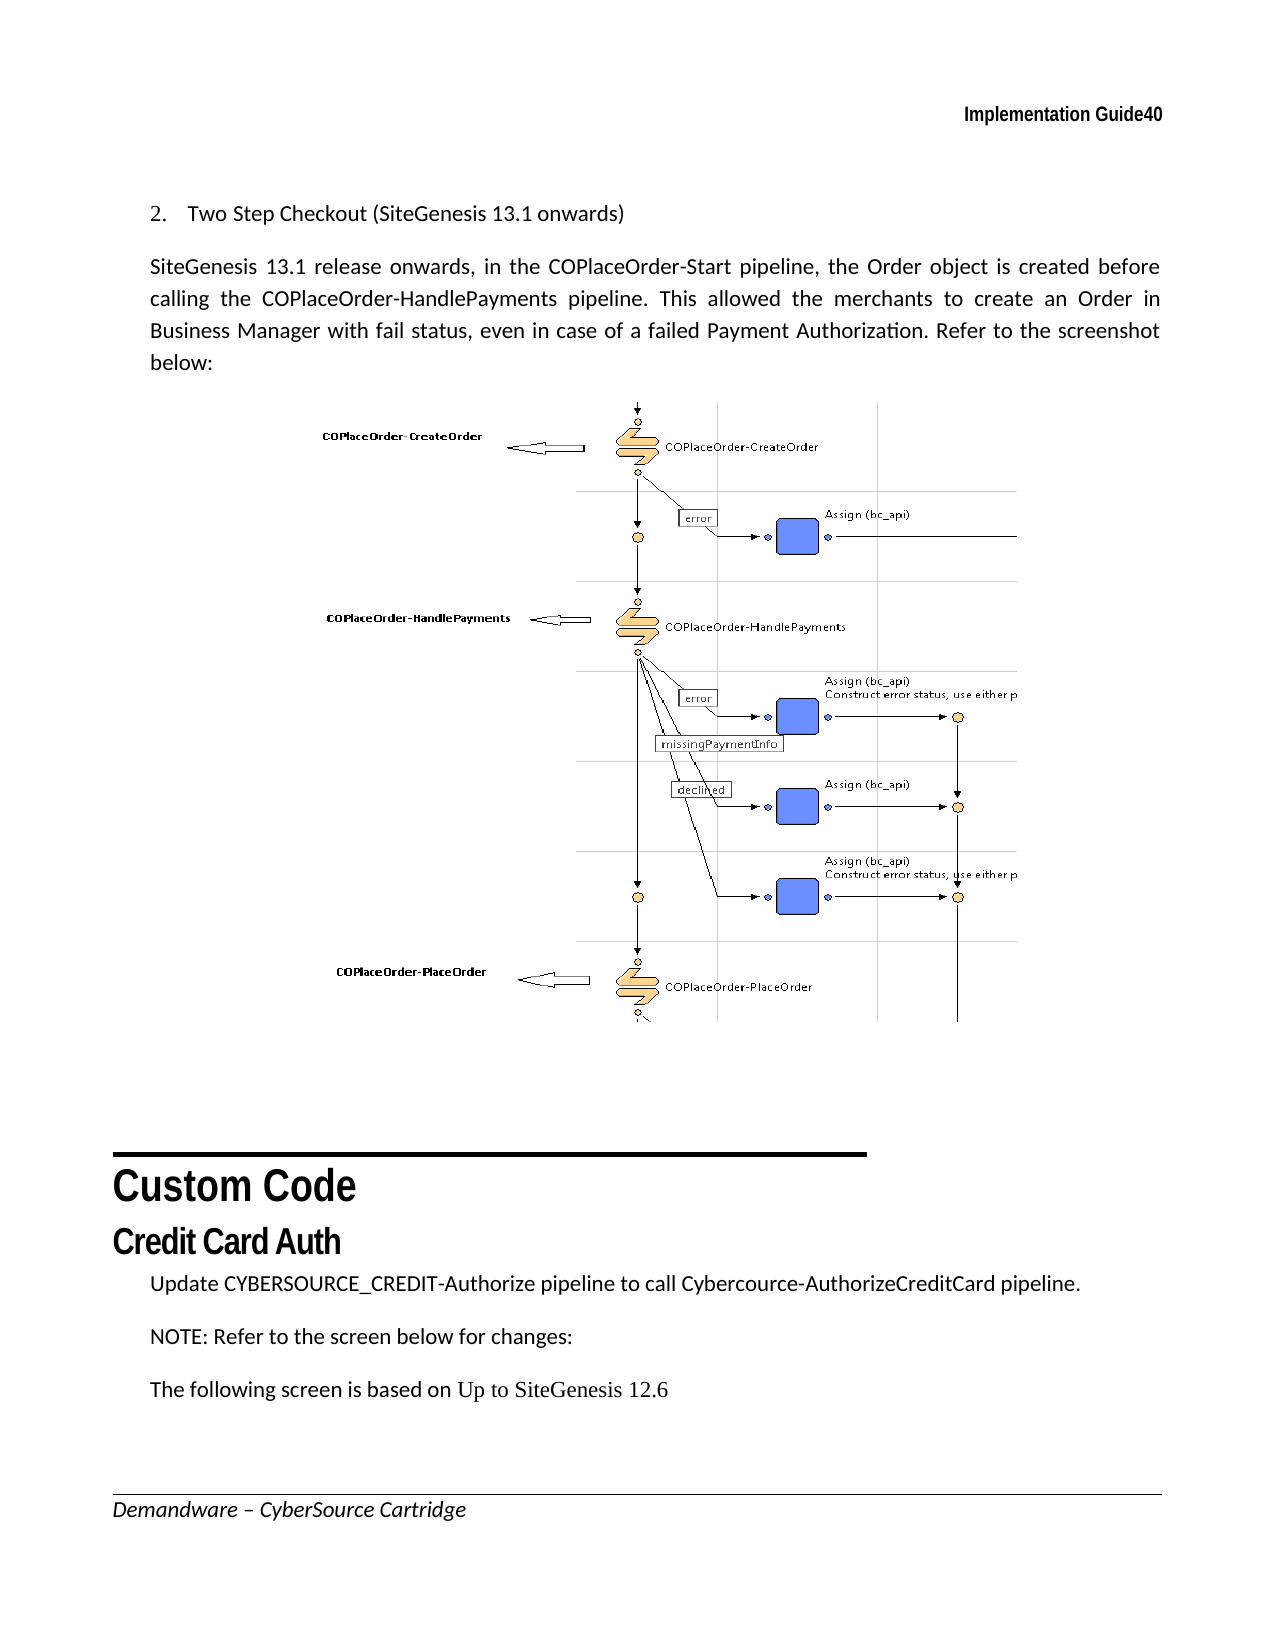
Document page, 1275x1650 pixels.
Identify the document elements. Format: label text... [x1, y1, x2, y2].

subtitle Custom Code [112, 1153, 867, 1212]
text The following screen is based on Up to SiteGenesis 12.6 [150, 1375, 1162, 1403]
text NOTE: Refer to the screen below for changes: [150, 1322, 1162, 1350]
text SiteGenesis 13.1 release onwards, in the COPlaceOrder-Start pipeline, the Order object is created before calling the COPlaceOrder-HandlePayments pipeline. This allowed the merchants to create an Order in Business Manager with fail status, even in case of a failed Payment Authorization. Refer to the screenshot below: [150, 252, 1162, 376]
picture [187, 401, 1156, 1022]
text Update CYBERSOURCE_CREDIT-Authorize pipeline to call Cybercource-AuthorizeCreditCard pipeline. [150, 1269, 1162, 1297]
subtitle Credit Card Auth [112, 1219, 1162, 1262]
list Two Step Checkout (SiteGenesis 13.1 onwards) [150, 199, 1162, 227]
